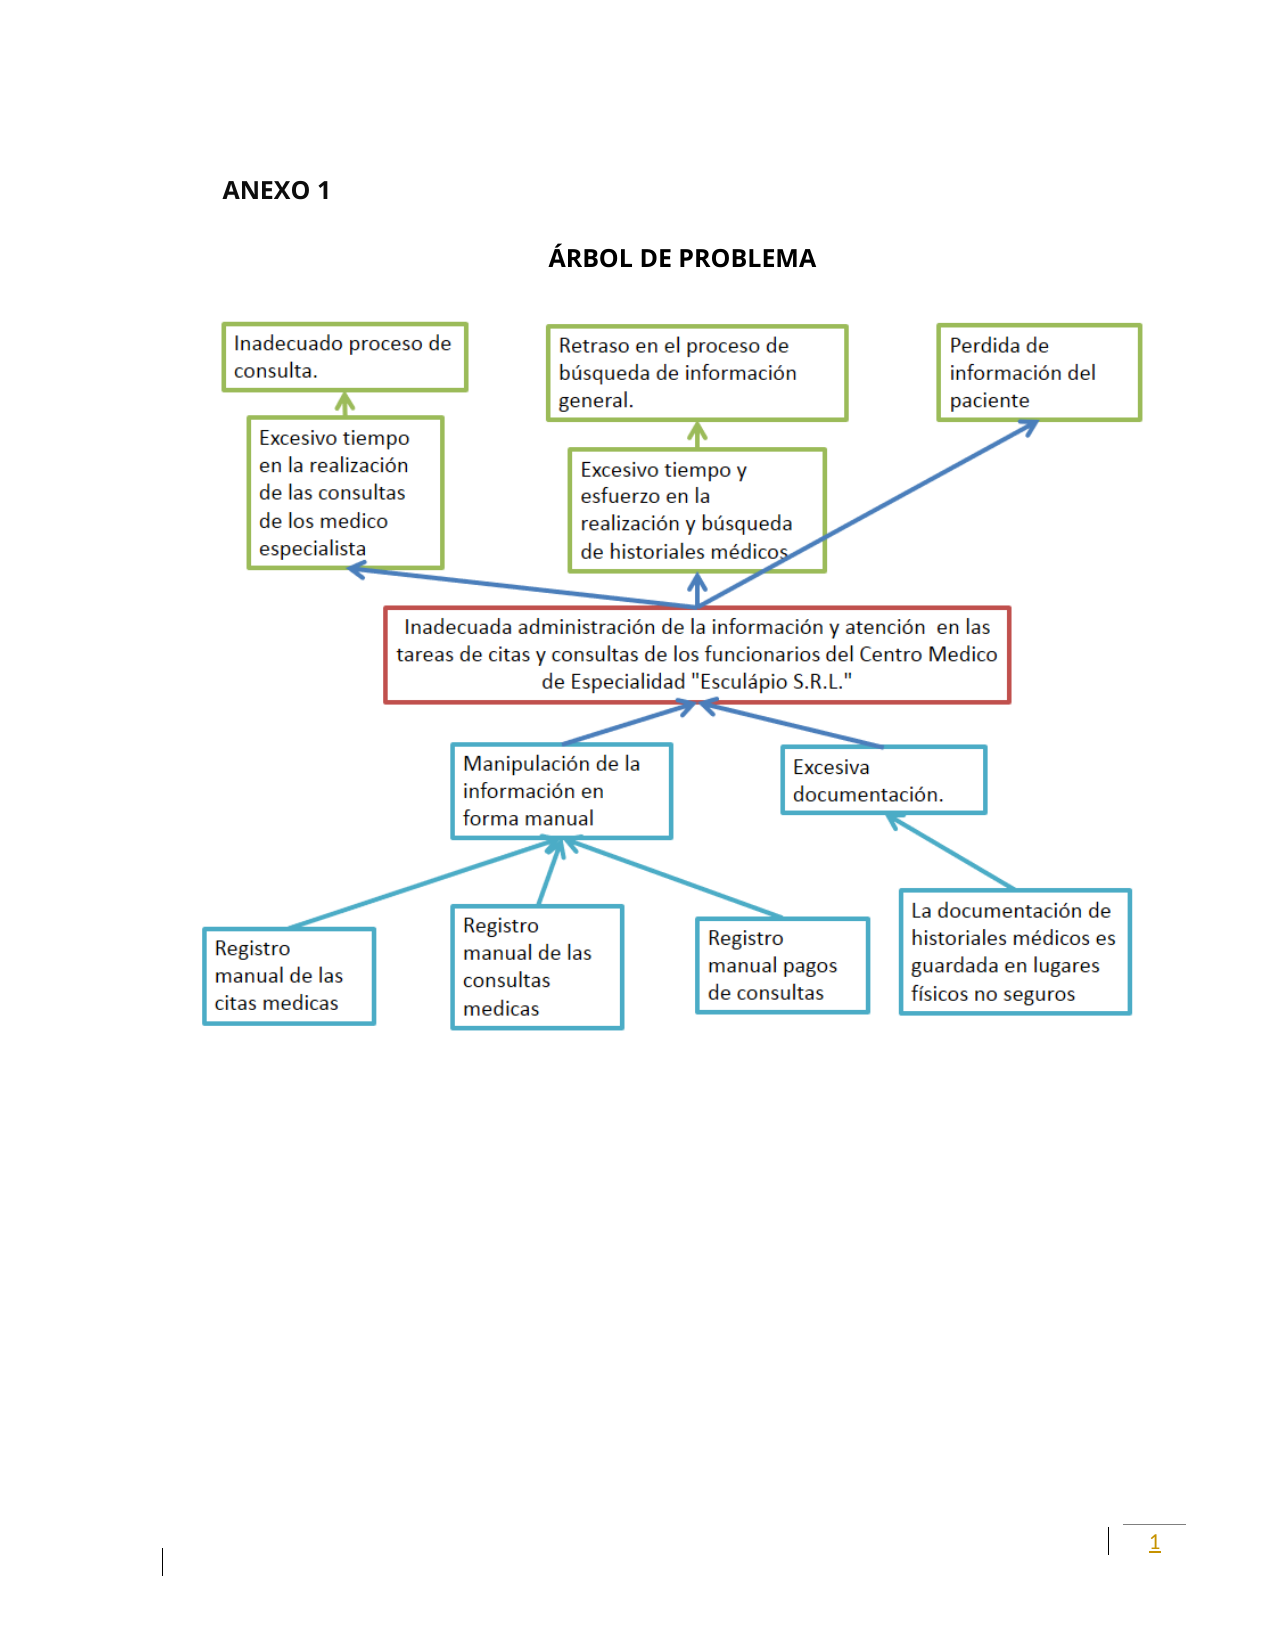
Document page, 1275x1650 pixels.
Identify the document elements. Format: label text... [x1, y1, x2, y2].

subtitle ÁRBOL DE PROBLEMA [237, 240, 1127, 274]
picture [177, 308, 1151, 1044]
subtitle ANEXO 1 [222, 173, 1127, 207]
